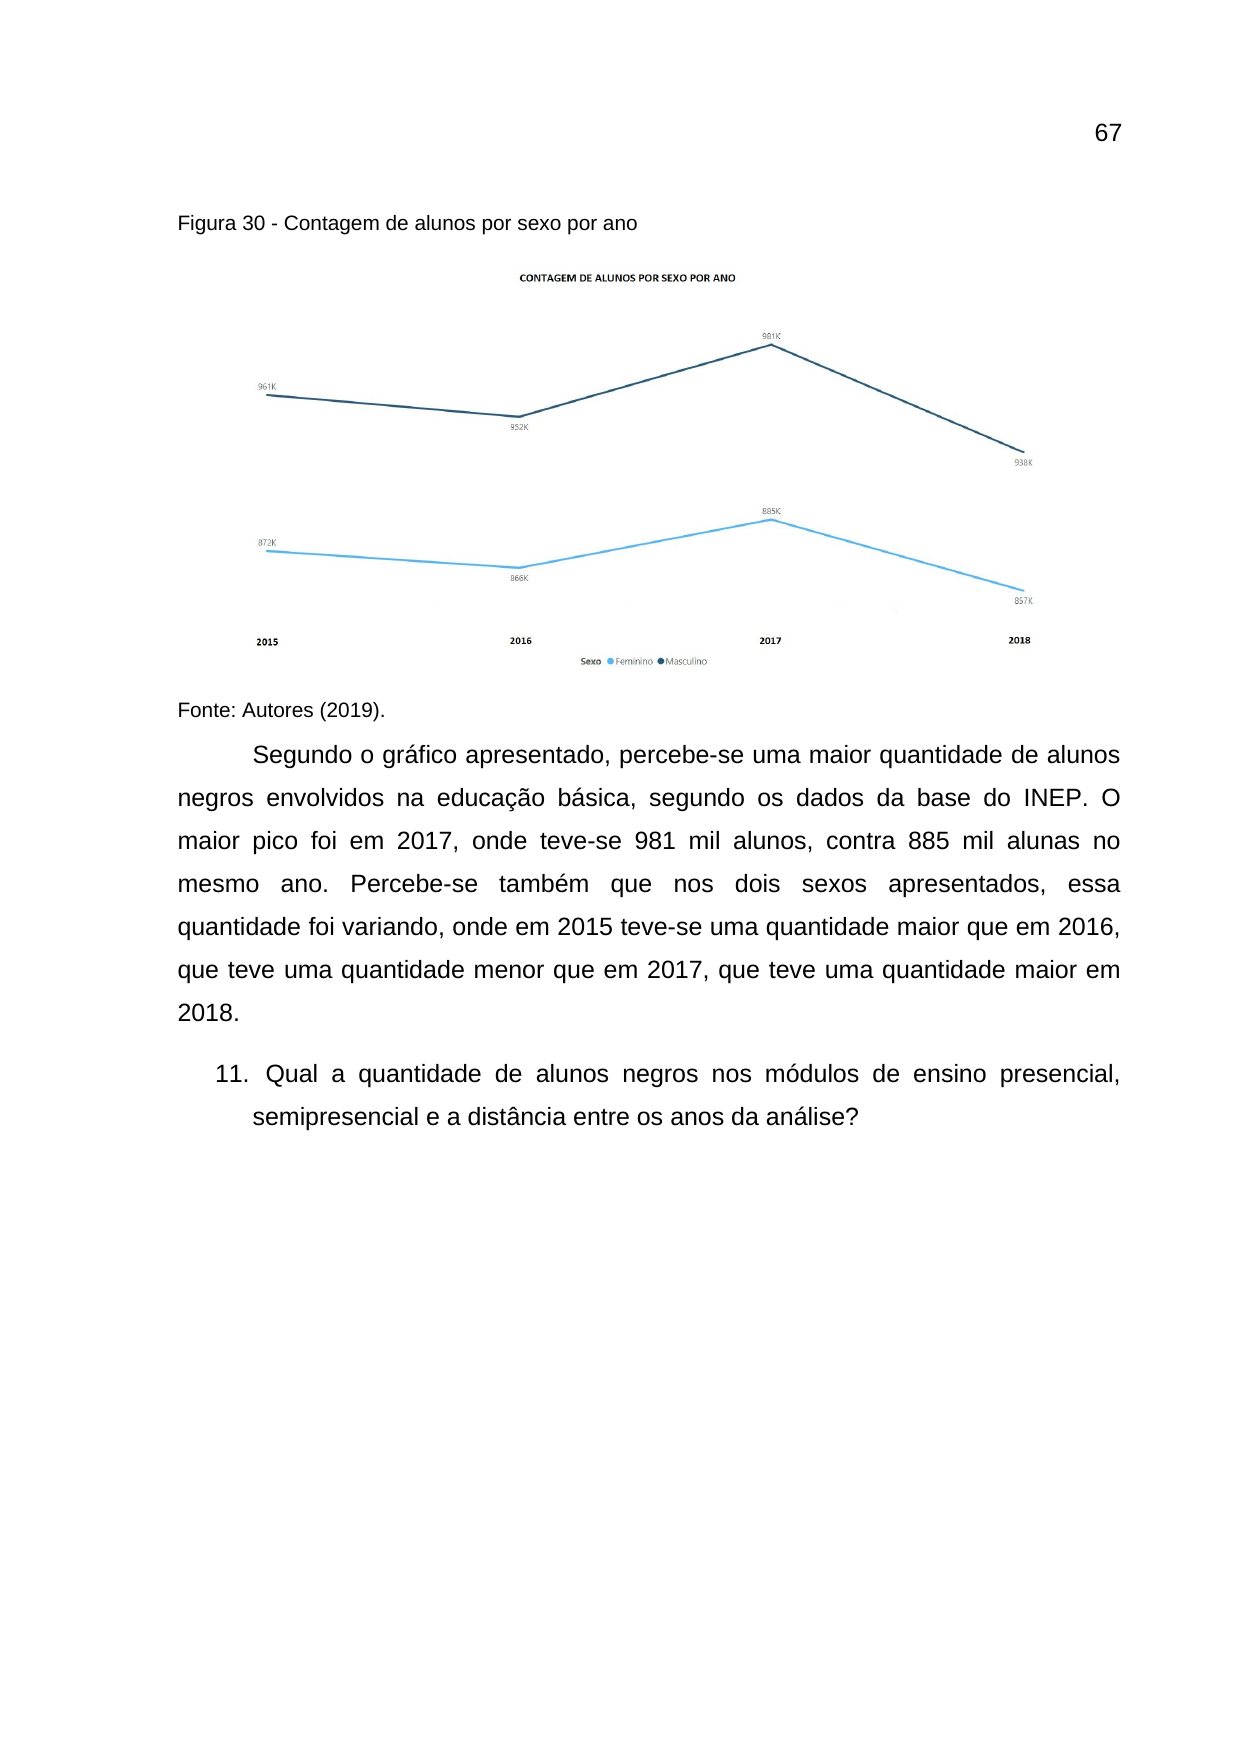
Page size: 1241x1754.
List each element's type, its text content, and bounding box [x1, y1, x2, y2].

text Segundo o gráfico apresentado, percebe-se uma maior quantidade de alunos negros envolvidos na educação básica, segundo os dados da base do INEP. O maior pico foi em 2017, onde teve-se 981 mil alunos, contra 885 mil alunas no mesmo ano. Percebe-se também que nos dois sexos apresentados, essa quantidade foi variando, onde em 2015 teve-se uma quantidade maior que em 2016, que teve uma quantidade menor que em 2017, que teve uma quantidade maior em 2018. [177, 740, 1122, 1027]
text Fonte: Autores (2019). [177, 698, 1122, 722]
text Figura 30 - Contagem de alunos por sexo por ano [177, 211, 1122, 234]
picture [177, 252, 1123, 681]
list Qual a quantidade de alunos negros nos módulos de ensino presencial, semipresencial e a distância entre os anos da análise? [215, 1059, 1122, 1131]
